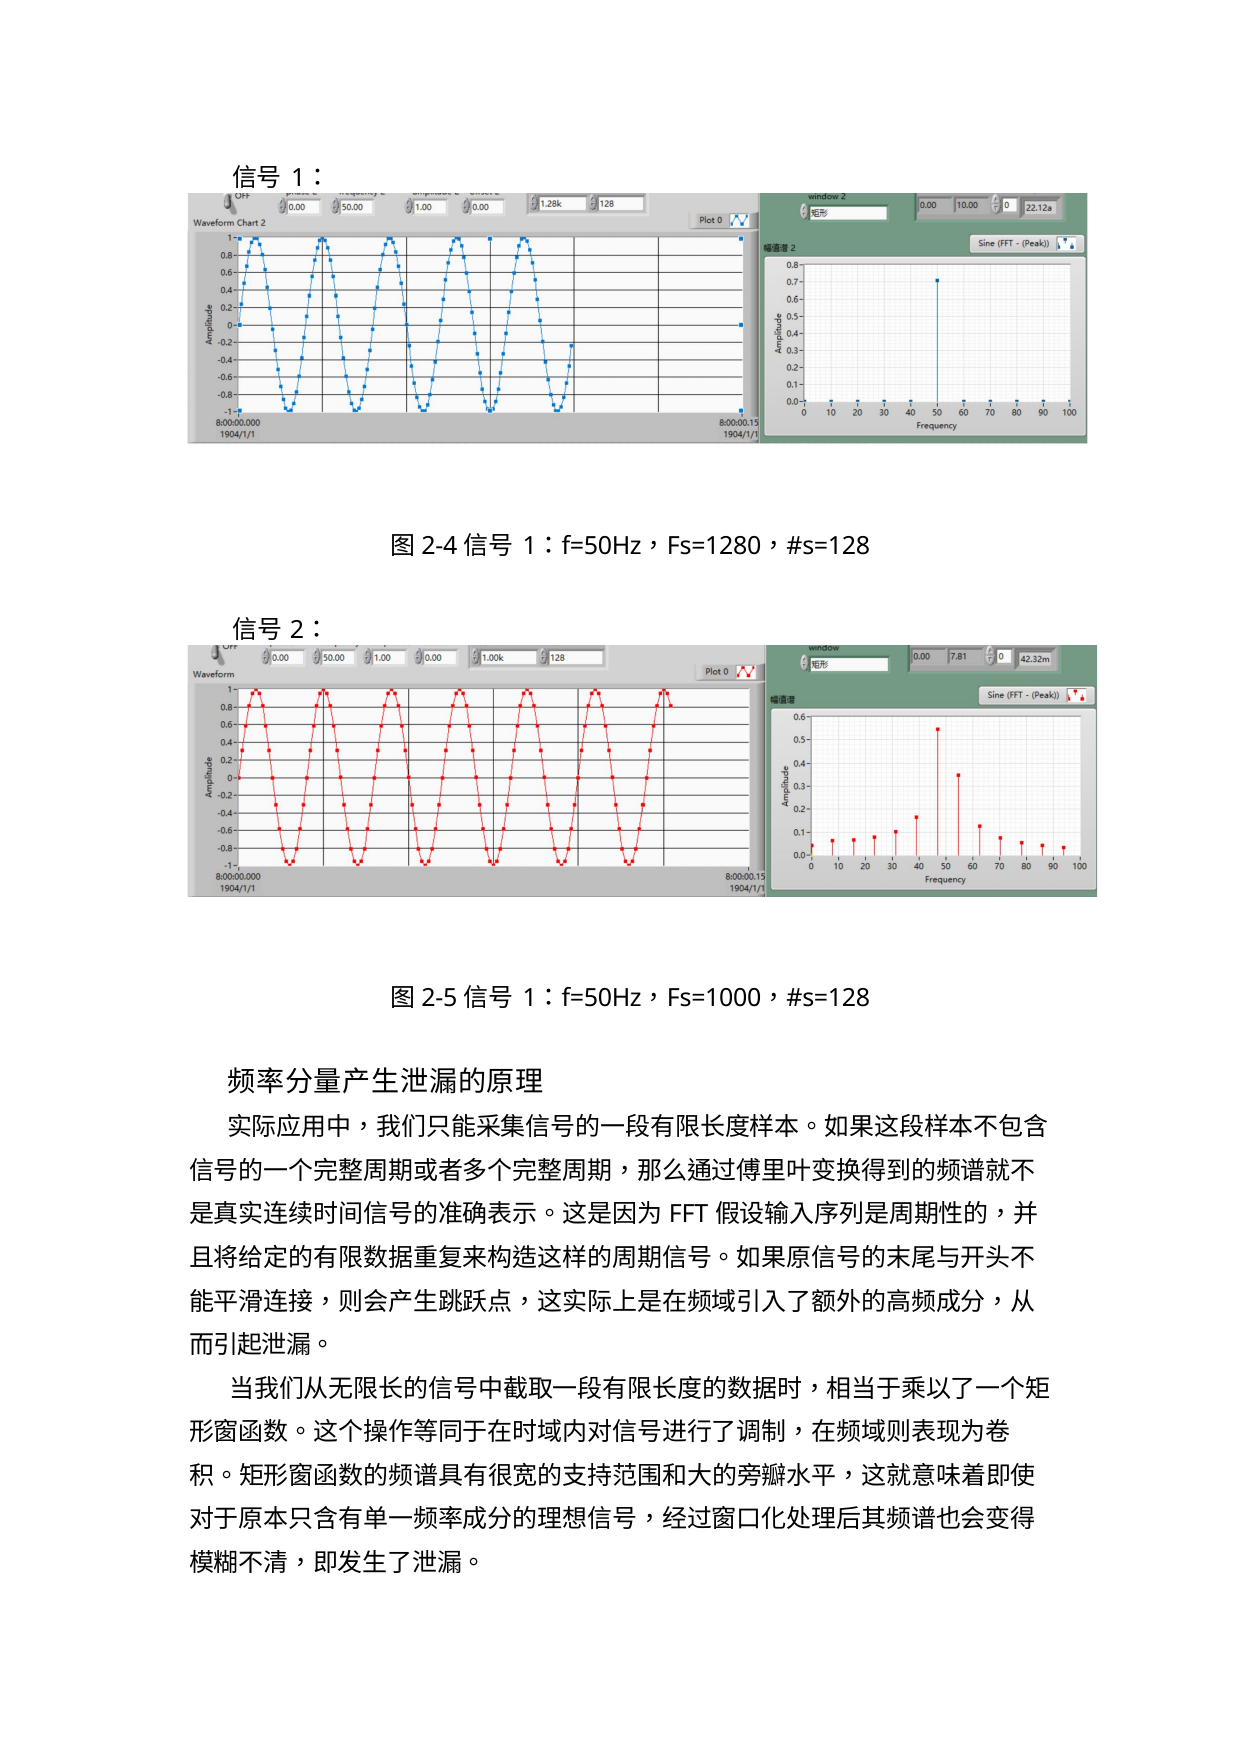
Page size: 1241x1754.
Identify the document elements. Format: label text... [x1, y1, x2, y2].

text 信号 1： [233, 162, 1097, 193]
text 频率分量产生泄漏的原理 [227, 1063, 1097, 1099]
text 当我们从无限长的信号中截取一段有限长度的数据时，相当于乘以了一个矩形窗函数。这个操作等同于在时域内对信号进行了调制，在频域则表现为卷 [189, 1370, 1050, 1448]
text 实际应用中，我们只能采集信号的一段有限长度样本。如果这段样本不包含信号的一个完整周期或者多个完整周期，那么通过傅里叶变换得到的频谱就不是真实连续时间信号的准确表示。这是因为 FFT 假设输入序列是周期性的，并且将给定的有限数据重复来构造这样的周期信号。如果原信号的末尾与开头不能平滑连接，则会产生跳跃点，这实际上是在频域引入了额外的高频成分，从而引起泄漏。 [189, 1109, 1050, 1361]
text 信号 2： [233, 614, 1097, 645]
picture [187, 645, 1098, 897]
picture [187, 193, 1088, 444]
text 图 2-4 信号 1：f=50Hz，Fs=1280，#s=128 [390, 529, 1097, 561]
text 图 2-5 信号 1：f=50Hz，Fs=1000，#s=128 [390, 982, 1097, 1013]
text 积。矩形窗函数的频谱具有很宽的支持范围和大的旁瓣水平，这就意味着即使对于原本只含有单一频率成分的理想信号，经过窗口化处理后其频谱也会变得模糊不清，即发生了泄漏。 [189, 1457, 1037, 1579]
